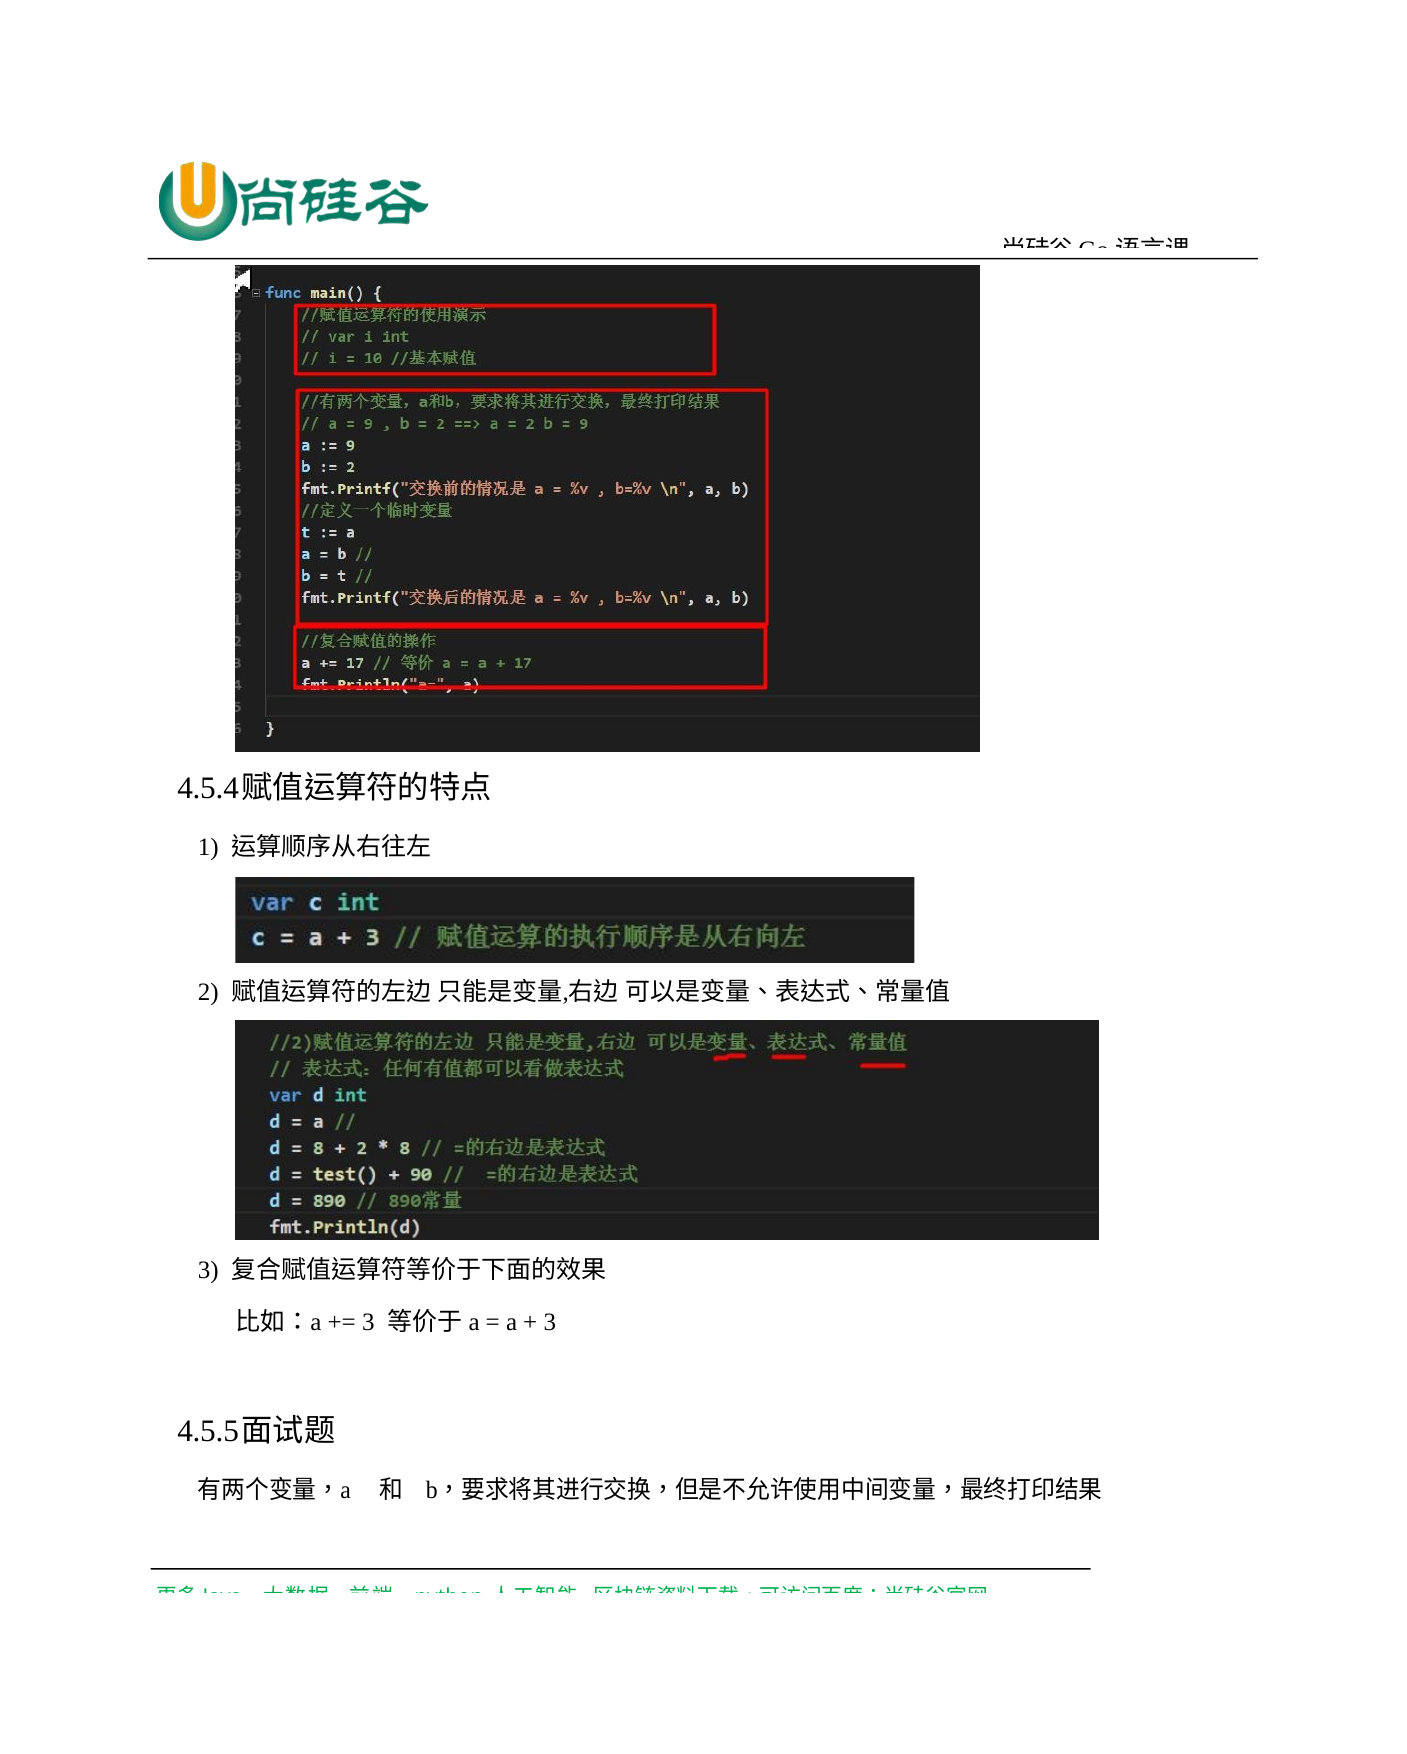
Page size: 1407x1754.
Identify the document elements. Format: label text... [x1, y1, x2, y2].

picture [235, 877, 915, 963]
picture [235, 1020, 1099, 1240]
list 复合赋值运算符等价于下面的效果比如：a += 3 等价于 a = a + 3 [198, 1252, 607, 1337]
subtitle 赋值运算符的特点 [177, 765, 1319, 808]
picture [235, 265, 980, 752]
list 运算顺序从右往左 [198, 828, 1319, 863]
picture [158, 161, 429, 241]
text 有两个变量，a 和 b，要求将其进行交换，但是不允许使用中间变量，最终打印结果 [198, 1471, 1319, 1505]
subtitle 面试题 [177, 1408, 1319, 1450]
